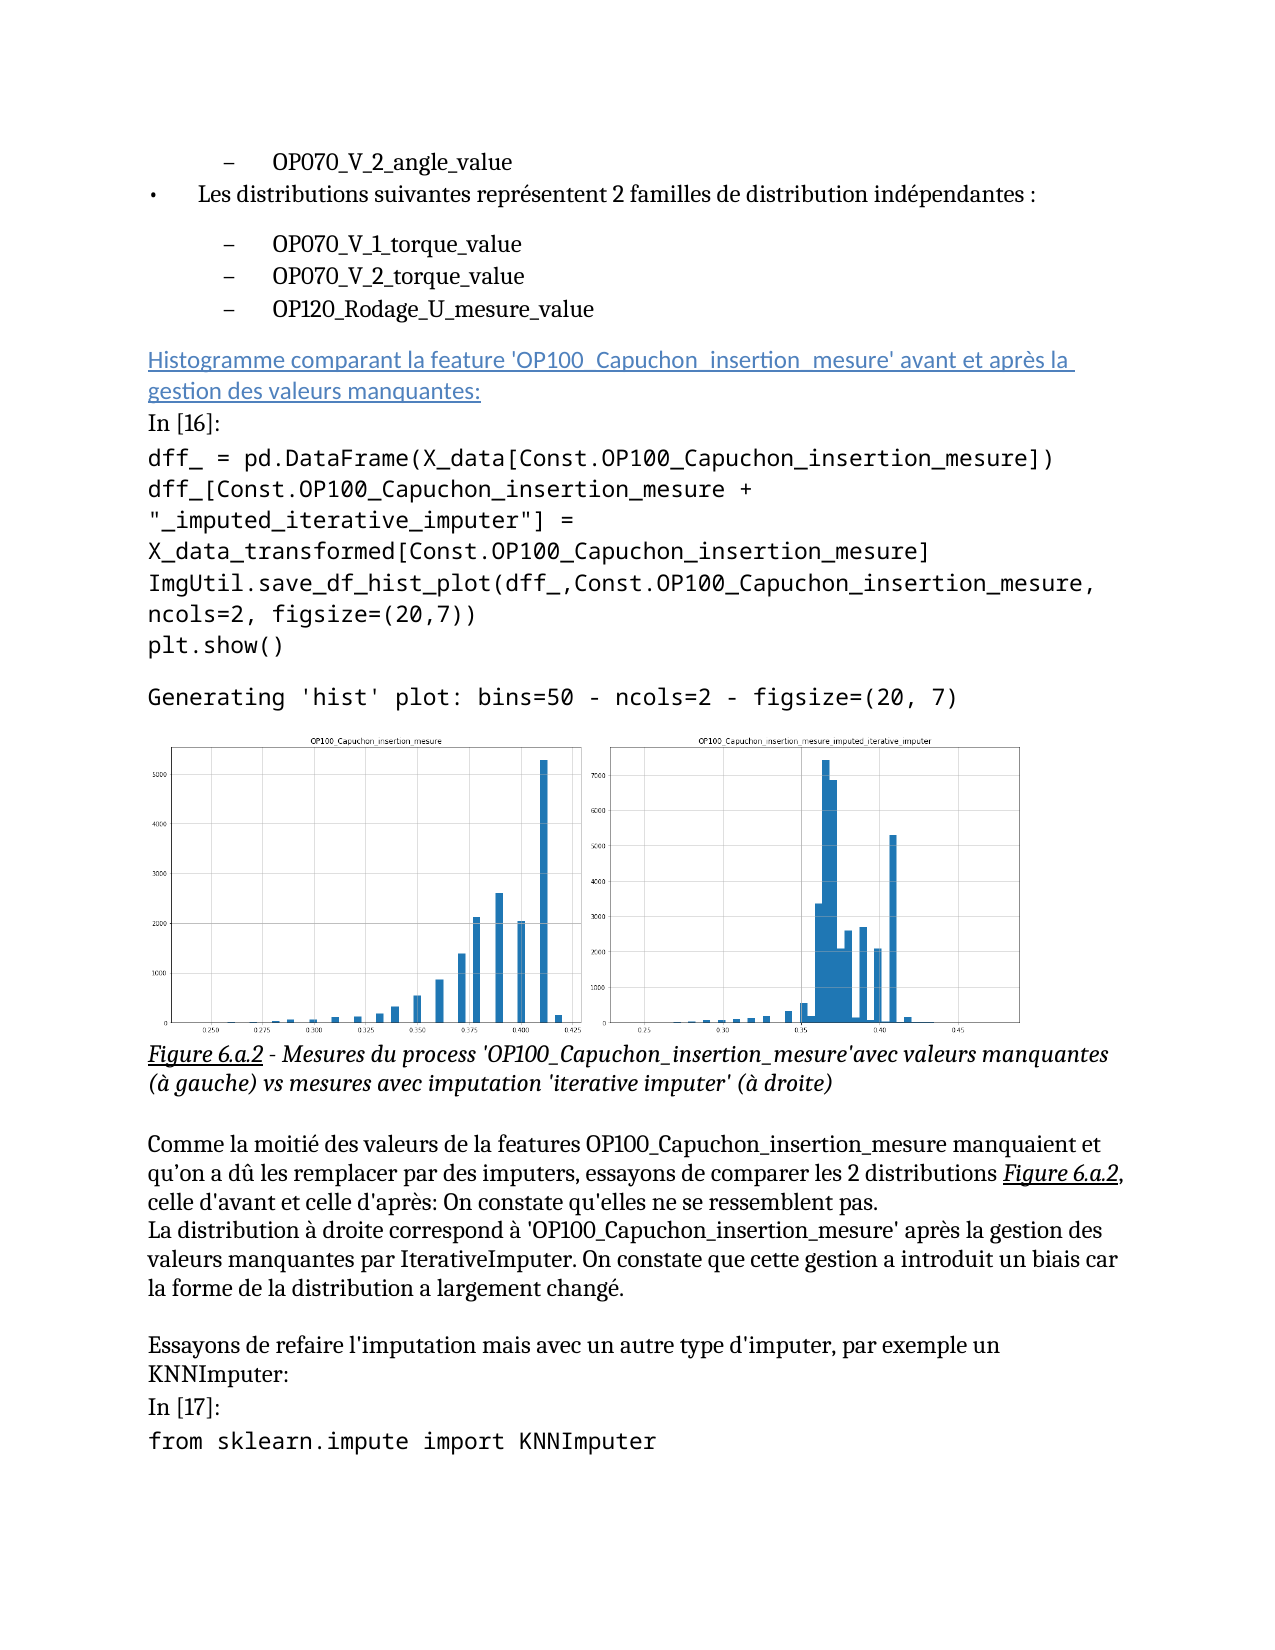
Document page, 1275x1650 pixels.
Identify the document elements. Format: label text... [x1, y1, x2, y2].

picture [147, 733, 1023, 1037]
text Generating 'hist' plot: bins=50 - ncols=2 - figsize=(20, 7) [148, 681, 1127, 712]
list OP070_V_2_angle_value [223, 148, 1127, 176]
subtitle Histogramme comparant la feature 'OP100_Capuchon_insertion_mesure' avant et après la gestion des valeurs manquantes: [148, 344, 1127, 405]
list OP070_V_2_torque_value [223, 262, 1127, 291]
text dff_ = pd.DataFrame(X_data[Const.OP100_Capuchon_insertion_mesure]) dff_[Const.OP100_Capuchon_insertion_mesure + "_imputed_iterative_imputer"] = X_data_transformed[Const.OP100_Capuchon_insertion_mesure] ImgUtil.save_df_hist_plot(dff_,Const.OP100_Capuchon_insertion_mesure, ncols=2, figsize=(20,7)) plt.show() [148, 442, 1127, 660]
text Comme la moitié des valeurs de la features OP100_Capuchon_insertion_mesure manquaient et qu’on a dû les remplacer par des imputers, essayons de comparer les 2 distributions Figure 6.a.2, celle d'avant et celle d'après: On constate qu'elles ne se ressemblent pas. La distribution à droite correspond à 'OP100_Capuchon_insertion_mesure' après la gestion des valeurs manquantes par IterativeImputer. On constate que cette gestion a introduit un biais car la forme de la distribution a largement changé. Essayons de refaire l'imputation mais avec un autre type d'imputer, par exemple un KNNImputer: [148, 1101, 1127, 1389]
text In [16]: [148, 409, 1127, 438]
text Figure 6.a.2 - Mesures du process 'OP100_Capuchon_insertion_mesure'avec valeurs manquantes (à gauche) vs mesures avec imputation 'iterative imputer' (à droite) [148, 1040, 1127, 1097]
list OP070_V_1_torque_value [223, 230, 1127, 258]
list OP120_Rodage_U_mesure_value [223, 295, 1127, 323]
list Les distributions suivantes représentent 2 familles de distribution indépendantes : [148, 180, 1127, 209]
text In [17]: [148, 1392, 1127, 1421]
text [148, 1425, 1127, 1485]
